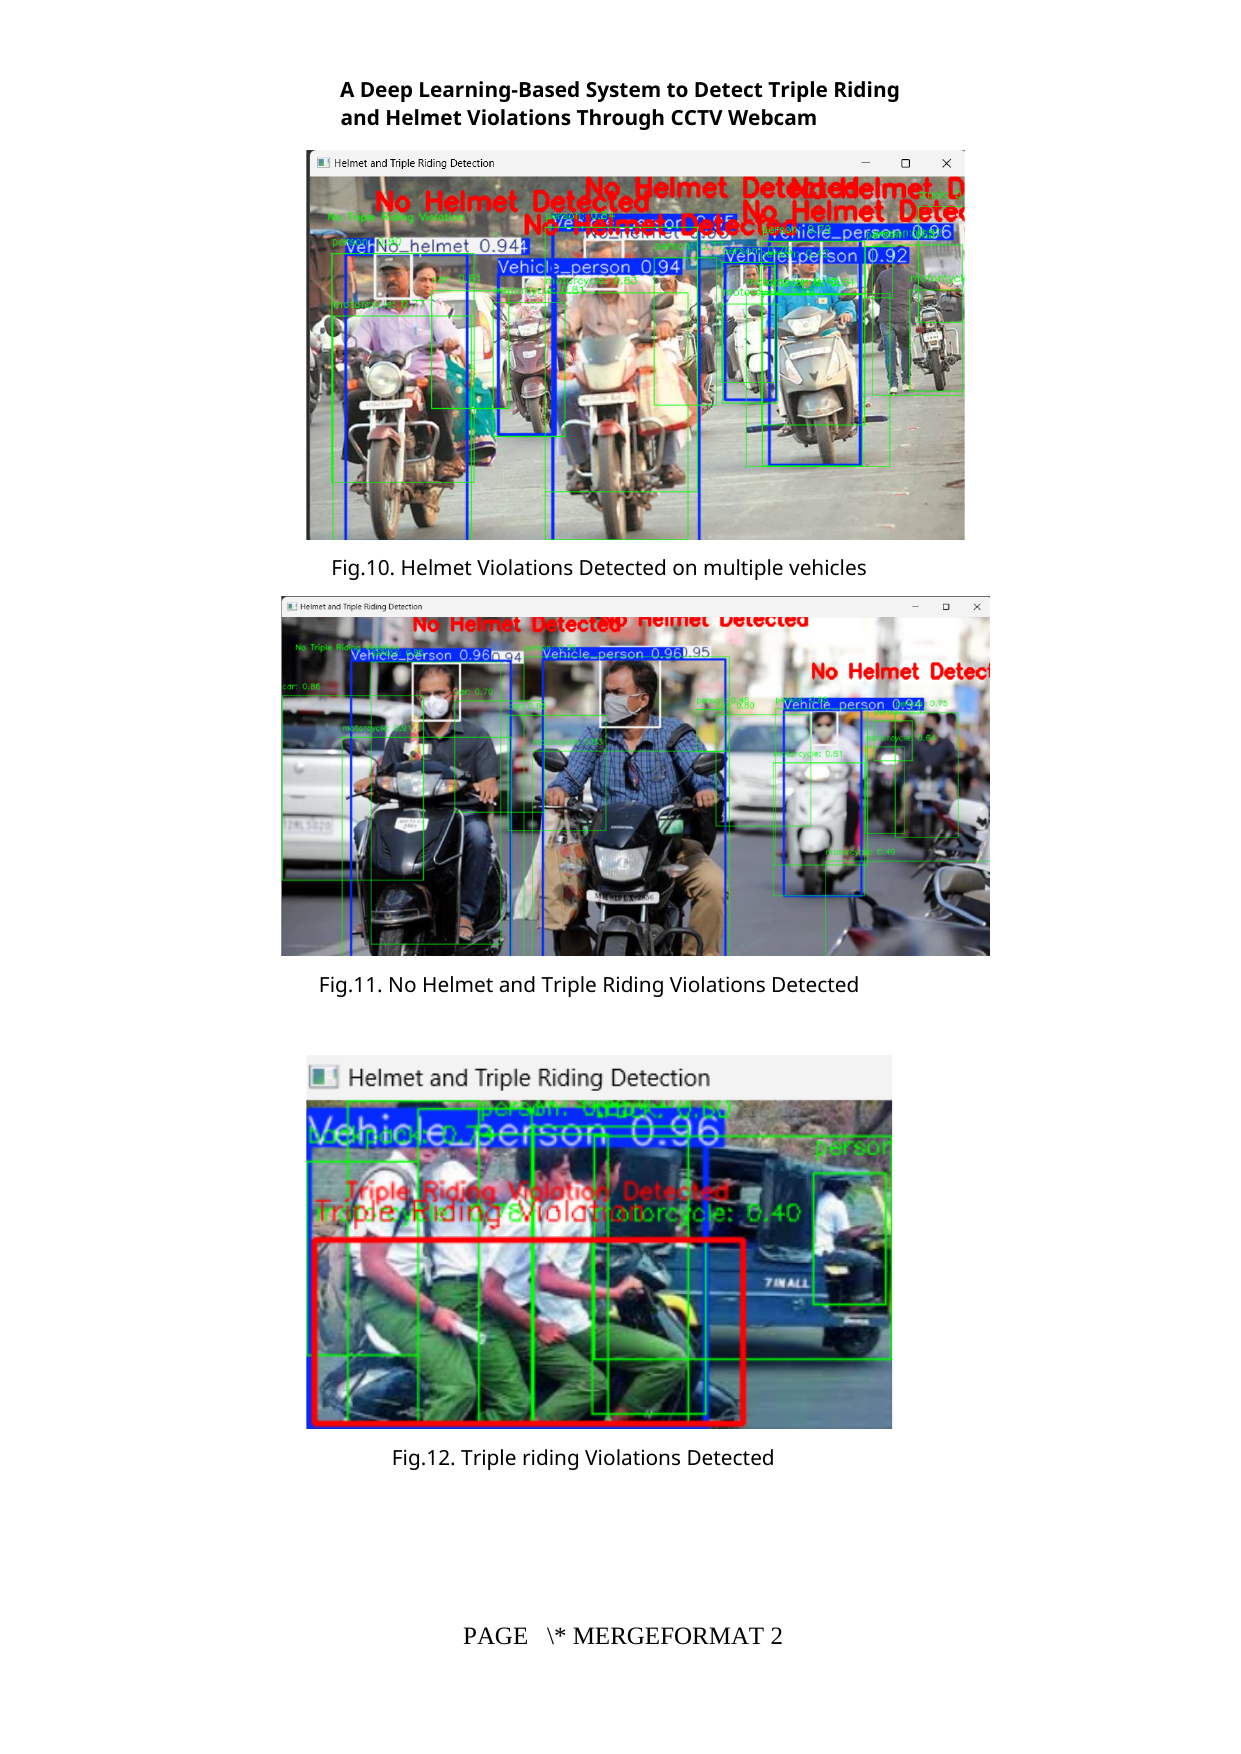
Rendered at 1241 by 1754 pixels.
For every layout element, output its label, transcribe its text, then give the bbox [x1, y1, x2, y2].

picture [281, 596, 990, 956]
picture [306, 1055, 893, 1429]
text Fig.11. No Helmet and Triple Riding Violations Detected [131, 970, 1108, 999]
text Fig.10. Helmet Violations Detected on multiple vehicles [131, 553, 1108, 582]
picture [306, 150, 965, 540]
text Fig.12. Triple riding Violations Detected [131, 1443, 1108, 1472]
